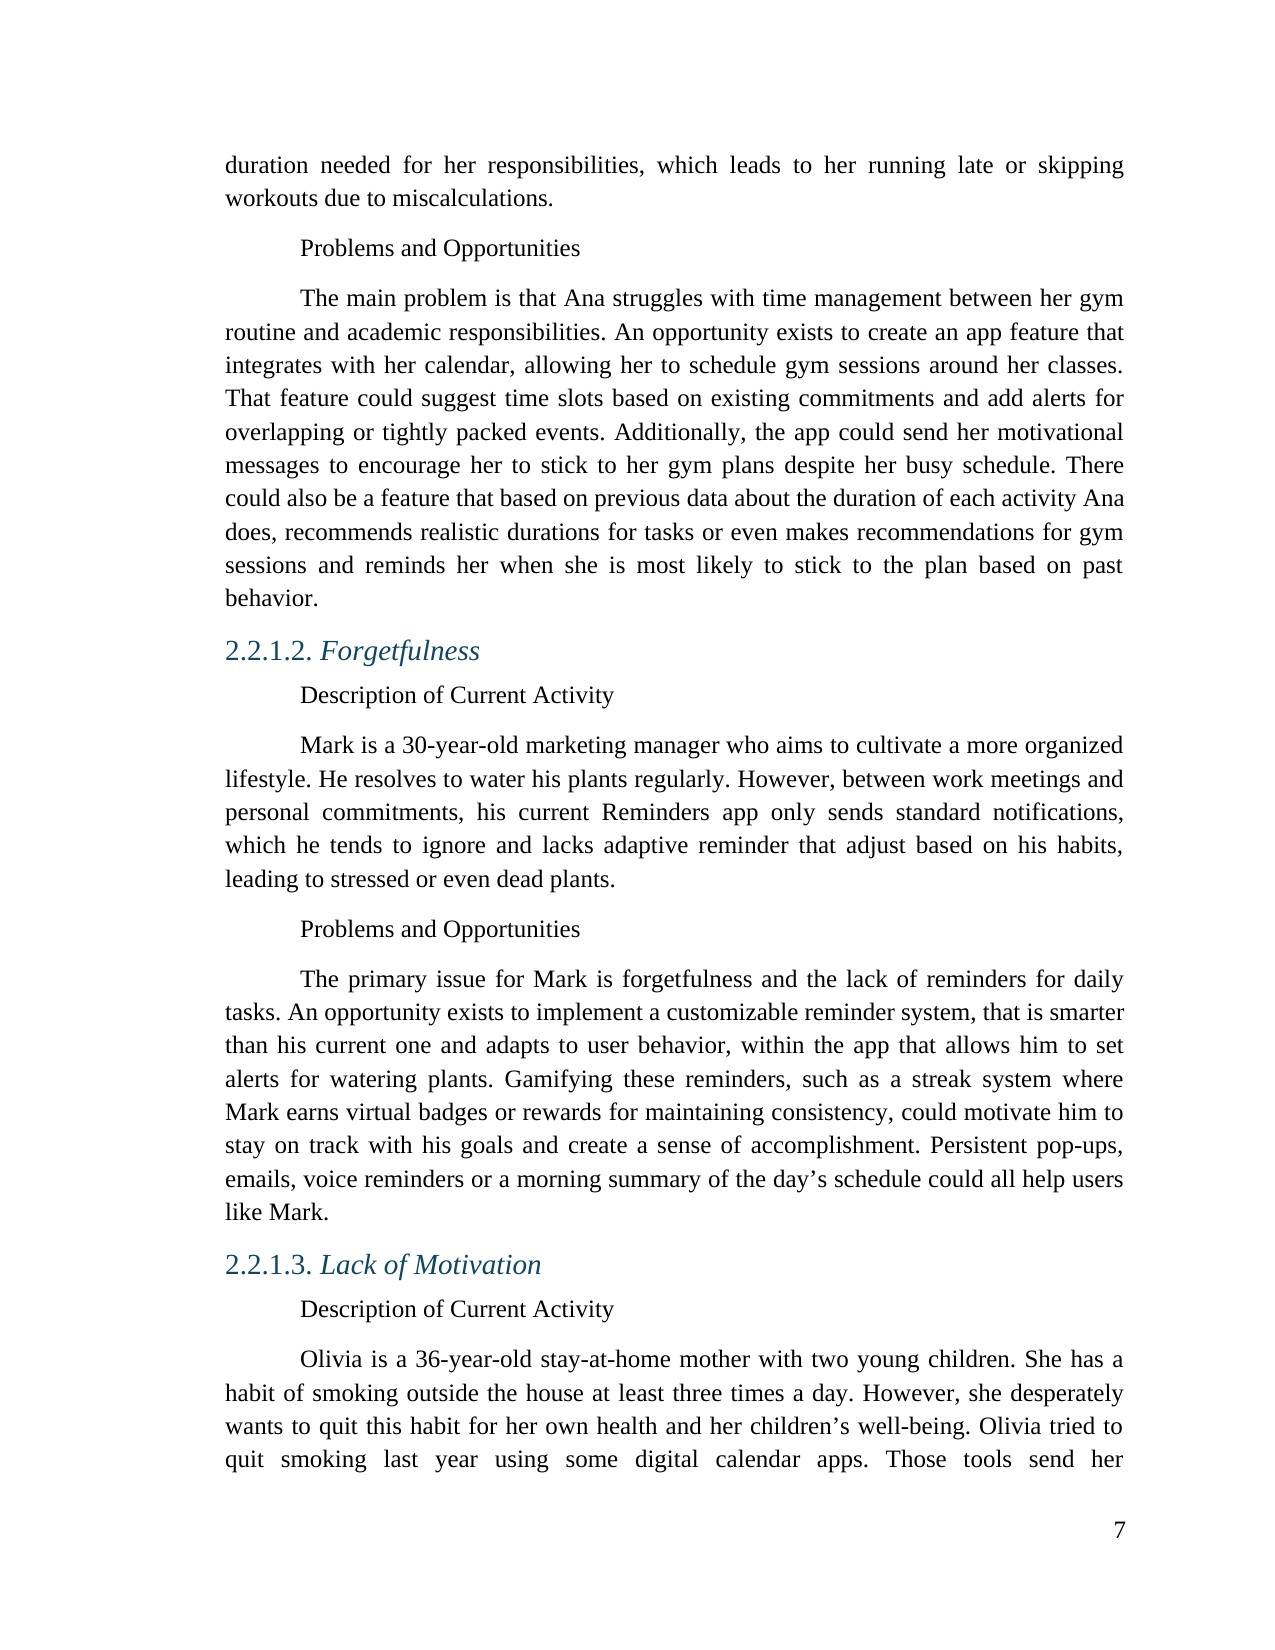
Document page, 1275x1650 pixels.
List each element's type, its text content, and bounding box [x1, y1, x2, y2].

subtitle 2.2.1.2. Forgetfulness [225, 700, 1125, 733]
text Problems and Opportunities [225, 300, 1125, 329]
text Description of Current Activity [225, 1361, 1125, 1390]
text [225, 150, 1125, 279]
text Description of Current Activity [225, 747, 1125, 776]
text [225, 1411, 1125, 1473]
text Mark is a 30-year-old marketing manager who aims to cultivate a more organized lifestyle. He resolves to water his plants regularly. However, between work meetings and personal commitments, his current Reminders app only sends standard notifications, which he tends to ignore and lacks adaptive reminder that adjust based on his habits, leading to stressed or even dead plants. [225, 797, 1125, 959]
text Problems and Opportunities [225, 981, 1125, 1009]
subtitle 2.2.1.3. Lack of Motivation [225, 1314, 1125, 1347]
text The main problem is that Ana struggles with time management between her gym routine and academic responsibilities. An opportunity exists to create an app feature that integrates with her calendar, allowing her to schedule gym sessions around her classes. That feature could suggest time slots based on existing commitments and add alerts for overlapping or tightly packed events. Additionally, the app could send her motivational messages to encourage her to stick to her gym plans despite her busy schedule. There could also be a feature that based on previous data about the duration of each activity Ana does, recommends realistic durations for tasks or even makes recommendations for gym sessions and reminds her when she is most likely to stick to the plan based on past behavior. [225, 350, 1125, 679]
text The primary issue for Mark is forgetfulness and the lack of reminders for daily tasks. An opportunity exists to implement a customizable reminder system, that is smarter than his current one and adapts to user behavior, within the app that allows him to set alerts for watering plants. Gamifying these reminders, such as a streak system where Mark earns virtual badges or rewards for maintaining consistency, could motivate him to stay on track with his goals and create a sense of accomplishment. Persistent pop-ups, emails, voice reminders or a morning summary of the day’s schedule could all help users like Mark. [225, 1031, 1125, 1293]
